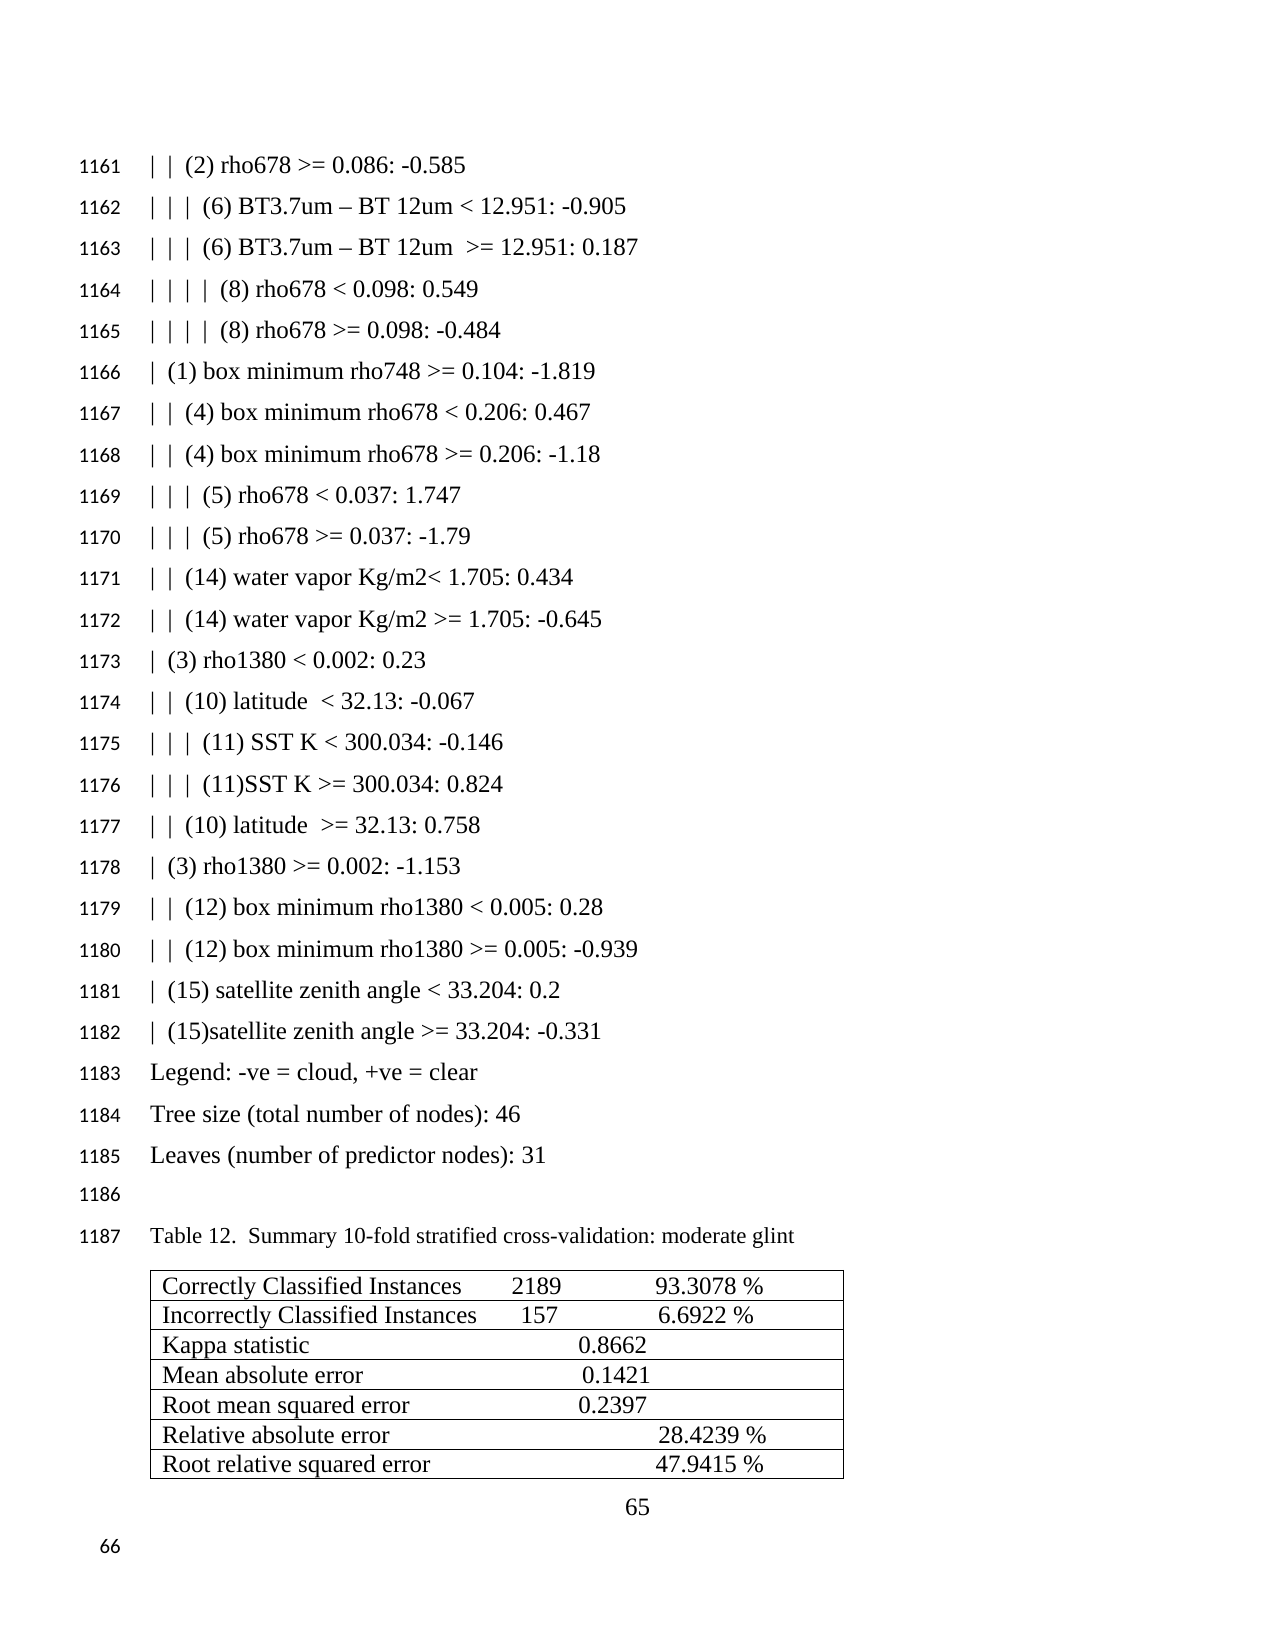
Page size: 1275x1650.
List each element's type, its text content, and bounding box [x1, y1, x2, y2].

text | | (12) box minimum rho1380 < 0.005: 0.28 [150, 892, 1125, 921]
text | | | (6) BT3.7um – BT 12um >= 12.951: 0.187 [150, 232, 1125, 261]
text | | | (5) rho678 >= 0.037: -1.79 [150, 521, 1125, 550]
text | (3) rho1380 >= 0.002: -1.153 [150, 851, 1125, 880]
text | (15) satellite zenith angle < 33.204: 0.2 [150, 975, 1125, 1004]
text | | | (5) rho678 < 0.037: 1.747 [150, 480, 1125, 509]
text Leaves (number of predictor nodes): 31 [150, 1140, 1125, 1169]
text | (1) box minimum rho748 >= 0.104: -1.819 [150, 356, 1125, 385]
text | (15)satellite zenith angle >= 33.204: -0.331 [150, 1016, 1125, 1045]
text Legend: -ve = cloud, +ve = clear [150, 1057, 1125, 1086]
text | | (10) latitude < 32.13: -0.067 [150, 686, 1125, 715]
text | | | (11) SST K < 300.034: -0.146 [150, 727, 1125, 756]
text Tree size (total number of nodes): 46 [150, 1099, 1125, 1127]
text | | | | (8) rho678 >= 0.098: -0.484 [150, 315, 1125, 344]
text | | (4) box minimum rho678 >= 0.206: -1.18 [150, 439, 1125, 467]
table_cell Root mean squared error 0.2397 [151, 1390, 843, 1419]
table_cell Root relative squared error 47.9415 % [151, 1450, 843, 1478]
text | | (2) rho678 >= 0.086: -0.585 [150, 150, 1125, 179]
text | | (12) box minimum rho1380 >= 0.005: -0.939 [150, 934, 1125, 962]
text | | | (6) BT3.7um – BT 12um < 12.951: -0.905 [150, 191, 1125, 220]
text | | (14) water vapor Kg/m2 >= 1.705: -0.645 [150, 604, 1125, 632]
text | | | | (8) rho678 < 0.098: 0.549 [150, 274, 1125, 302]
table_cell Mean absolute error 0.1421 [151, 1360, 843, 1389]
text Table 12. Summary 10-fold stratified cross-validation: moderate glint [150, 1222, 1125, 1249]
table_cell Relative absolute error 28.4239 % [151, 1420, 843, 1448]
text | (3) rho1380 < 0.002: 0.23 [150, 645, 1125, 674]
table_cell Kappa statistic 0.8662 [151, 1330, 843, 1359]
text | | | (11)SST K >= 300.034: 0.824 [150, 769, 1125, 797]
table_header Correctly Classified Instances 2189 93.3078 % [151, 1271, 843, 1299]
text | | (10) latitude >= 32.13: 0.758 [150, 810, 1125, 839]
text | | (14) water vapor Kg/m2< 1.705: 0.434 [150, 562, 1125, 591]
table_cell Incorrectly Classified Instances 157 6.6922 % [151, 1301, 843, 1329]
text | | (4) box minimum rho678 < 0.206: 0.467 [150, 397, 1125, 426]
